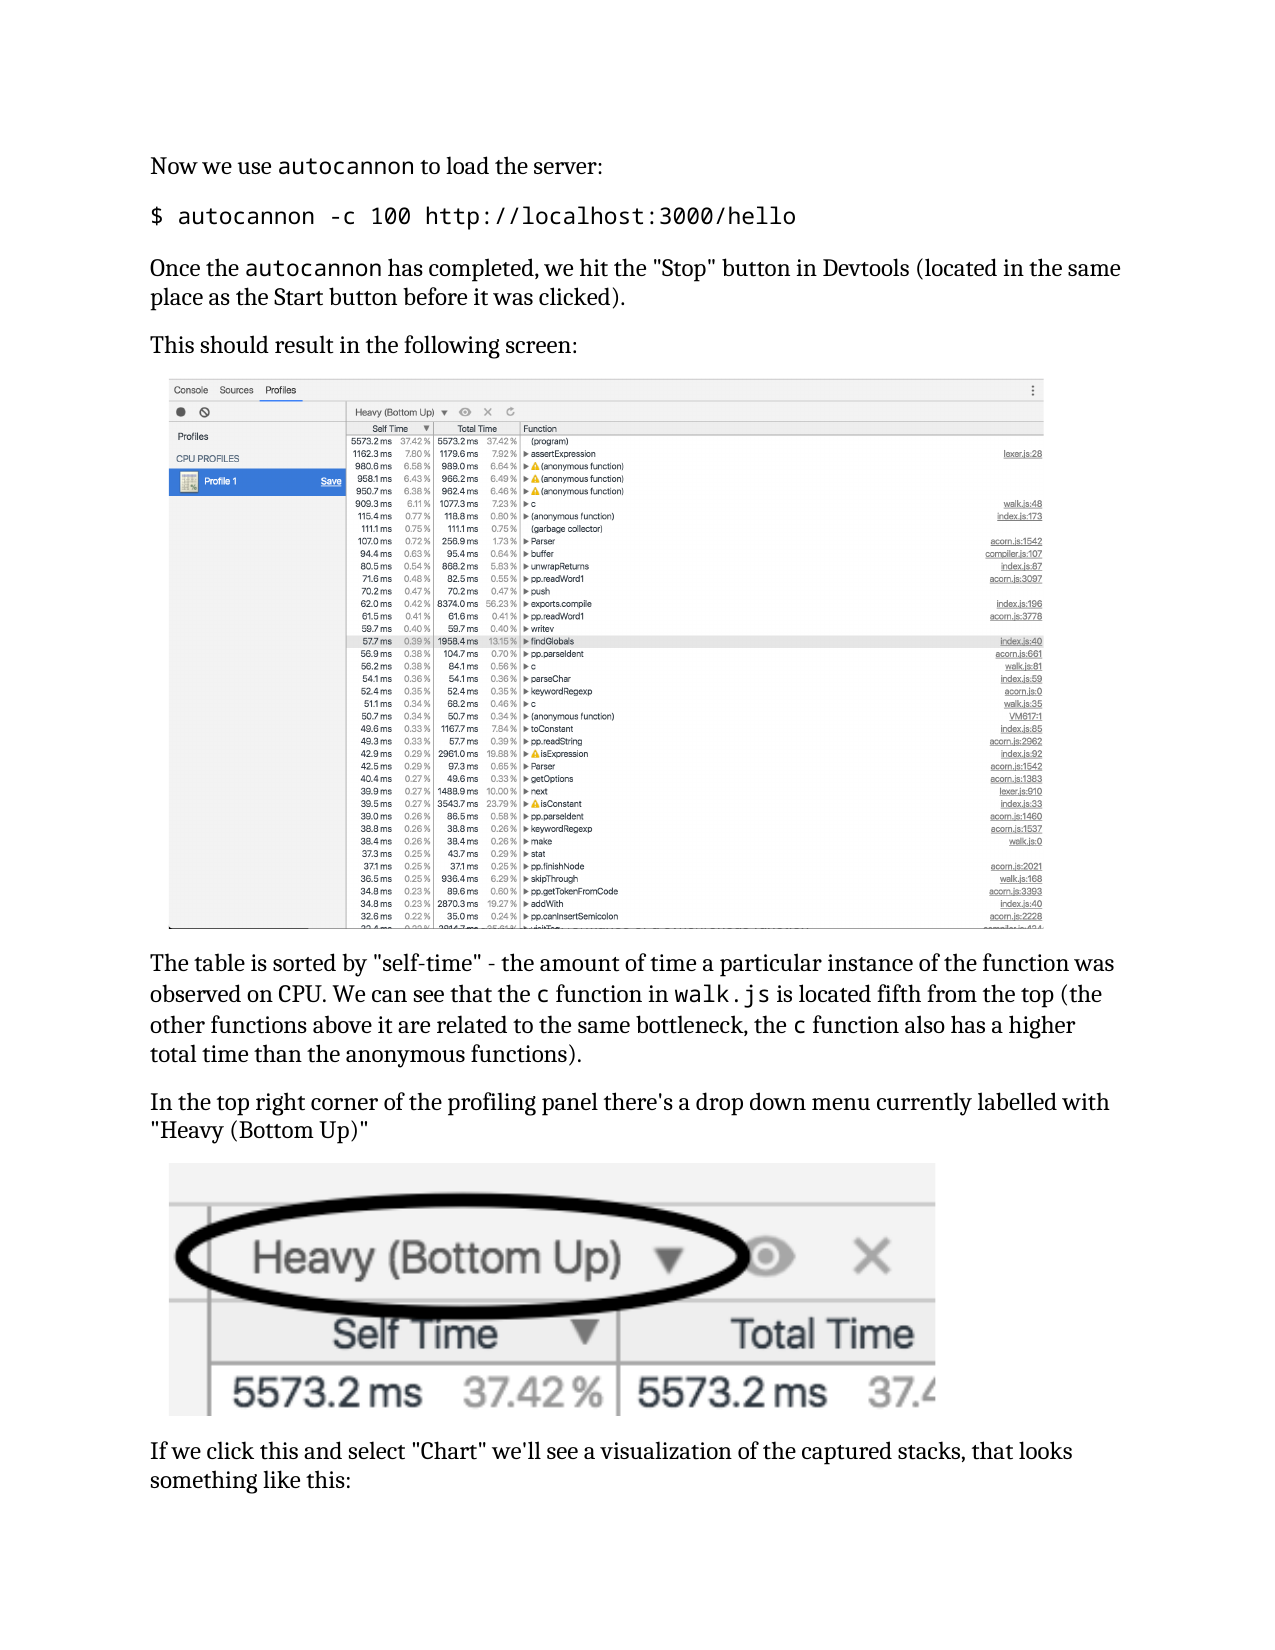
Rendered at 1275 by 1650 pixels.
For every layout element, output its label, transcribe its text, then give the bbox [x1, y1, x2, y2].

text If we click this and select "Chart" we'll see a visualization of the captured stacks, that looks something like this: [150, 1437, 1125, 1494]
text Once the autocannon has completed, we hit the "Stop" button in Devtools (located in the same place as the Start button before it was clicked). [150, 252, 1125, 312]
picture [168, 378, 1044, 929]
text Now we use autocannon to load the server: [150, 150, 1125, 181]
text The table is sorted by "self-time" - the amount of time a particular instance of the function was observed on CPU. We can see that the c function in walk.js is located fifth from the top (the other functions above it are related to the same bottleneck, the c function also has a higher total time than the anonymous functions). [150, 949, 1125, 1069]
text In the top right corner of the profiling panel there's a drop down menu currently labelled with "Heavy (Bottom Up)" [150, 1088, 1125, 1145]
text This should result in the following screen: [150, 331, 1125, 359]
picture [168, 1163, 936, 1416]
text $ autocannon -c 100 http://localhost:3000/hello [150, 200, 1125, 231]
